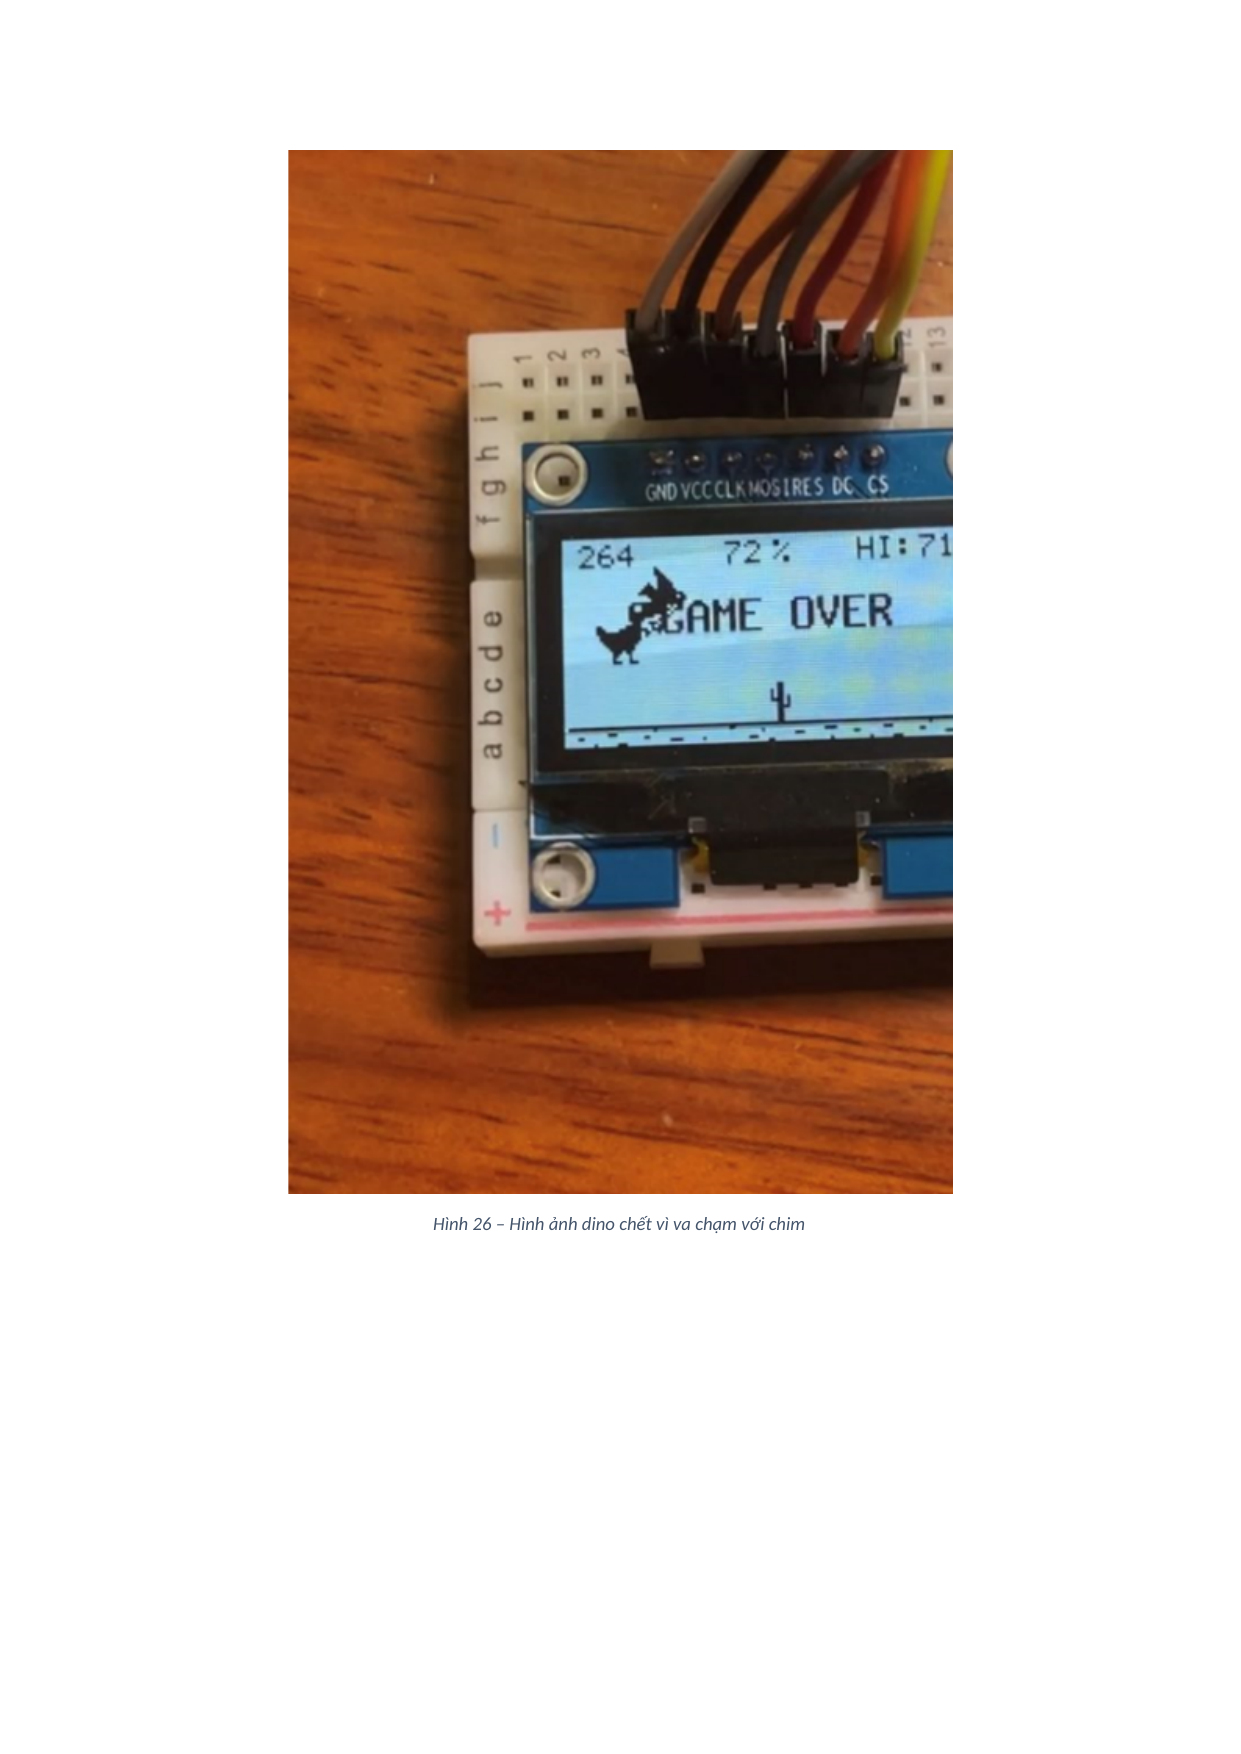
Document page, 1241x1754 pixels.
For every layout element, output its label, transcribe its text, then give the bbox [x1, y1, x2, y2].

picture [287, 150, 953, 1194]
